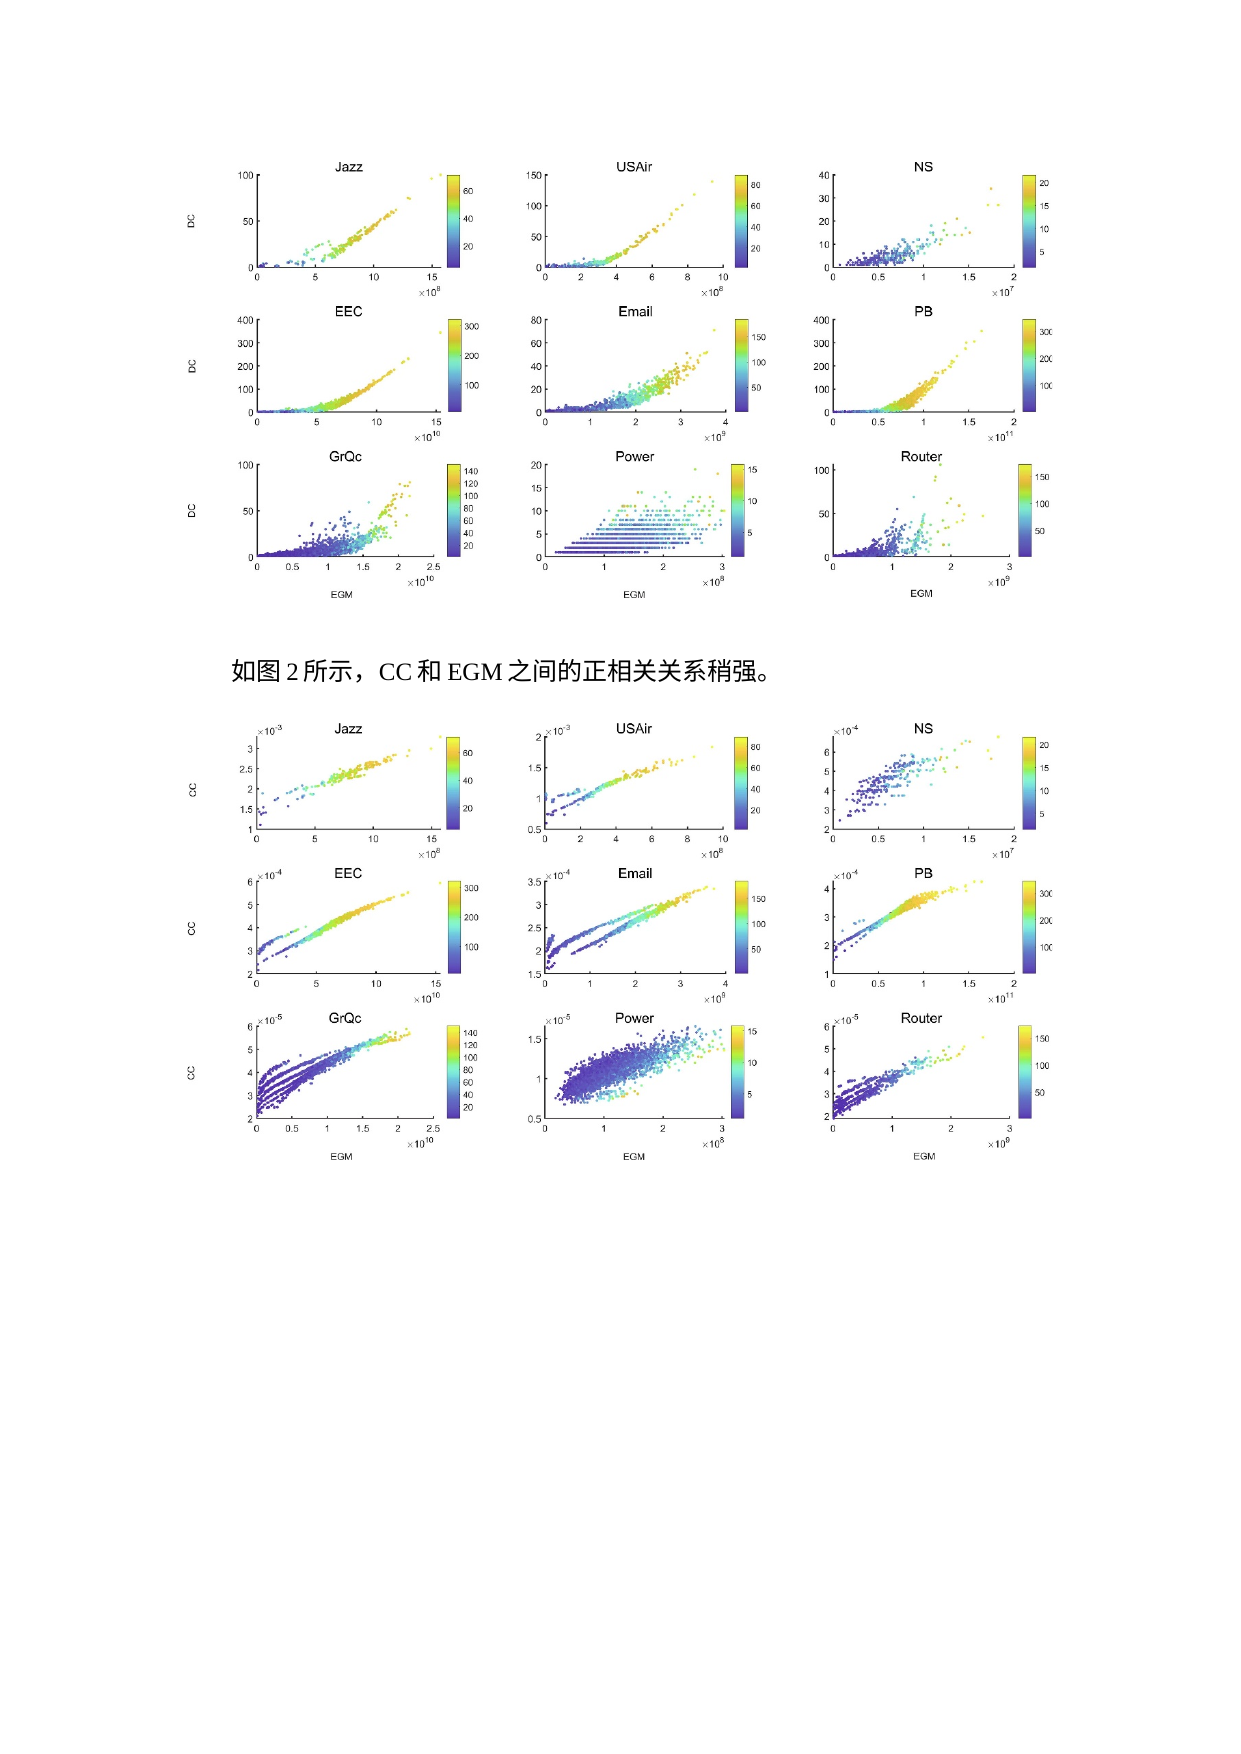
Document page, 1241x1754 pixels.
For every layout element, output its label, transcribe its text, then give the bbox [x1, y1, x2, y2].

text 如图2所示，CC和EGM之间的正相关关系稍强。 [187, 637, 1053, 702]
picture [187, 723, 1053, 1160]
picture [187, 162, 1053, 598]
